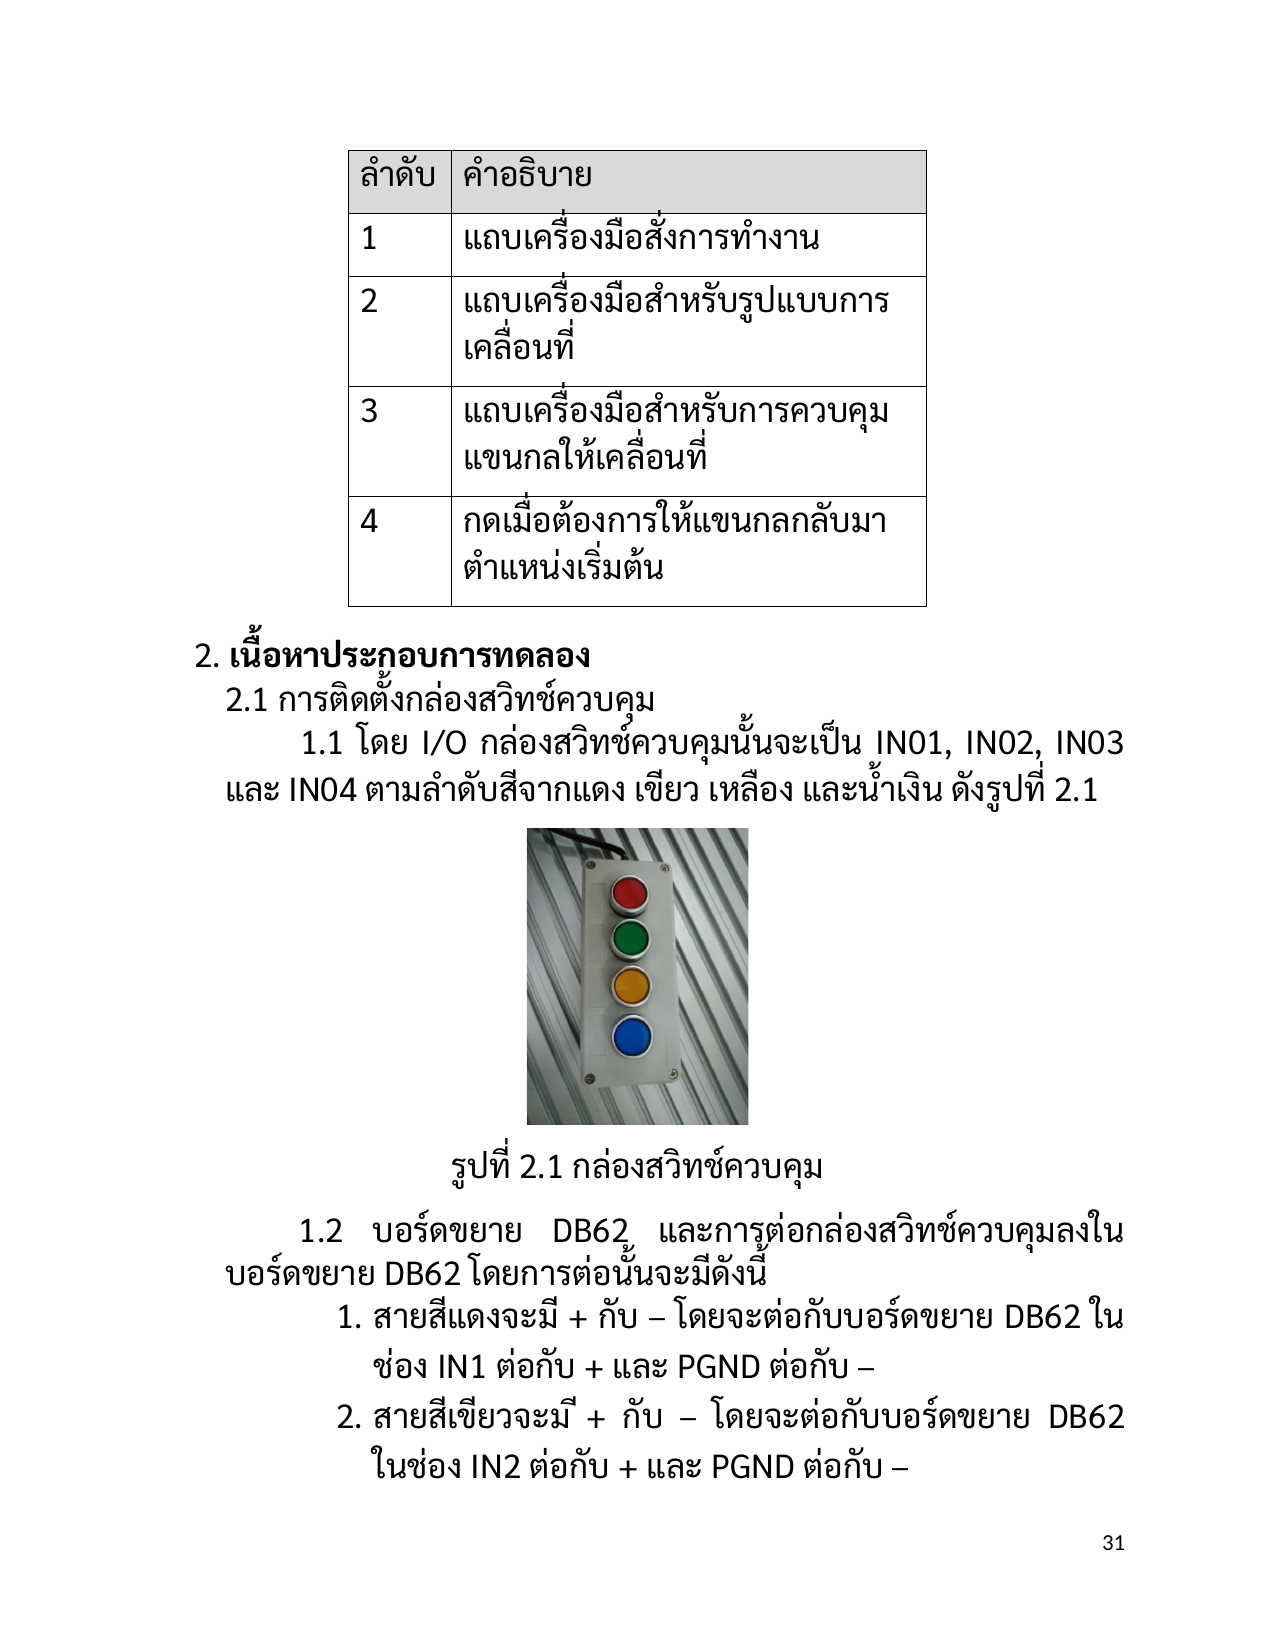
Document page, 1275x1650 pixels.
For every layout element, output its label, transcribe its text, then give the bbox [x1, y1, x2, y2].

text 2.1 การติดตั้งกล่องสวิทช์ควบคุม [150, 675, 1125, 719]
table_cell 1 [349, 214, 451, 276]
table_cell 4 [349, 497, 451, 606]
text 1.2 บอร์ดขยาย DB62 และการต่อกล่องสวิทช์ควบคุมลงในบอร์ดขยาย DB62 โดยการต่อนั้นจะมีดังนี้ [225, 1206, 1125, 1293]
list สายสีแดงจะมี + กับ – โดยจะต่อกับบอร์ดขยาย DB62 ในช่อง IN1 ต่อกับ + และ PGND ต่อกับ – [336, 1293, 1125, 1386]
table_cell 2 [349, 277, 451, 386]
table_cell แถบเครื่องมือสั่งการทำงาน [452, 214, 926, 276]
table_header ลำดับ [349, 151, 451, 213]
table_cell แถบเครื่องมือสำหรับการควบคุมแขนกลให้เคลื่อนที่ [452, 387, 926, 496]
subtitle 2. เนื้อหาประกอบการทดลอง [150, 632, 1125, 675]
table_cell กดเมื่อต้องการให้แขนกลกลับมาตำแหน่งเริ่มต้น [452, 497, 926, 606]
table_cell 3 [349, 387, 451, 496]
table_cell แถบเครื่องมือสำหรับรูปแบบการเคลื่อนที่ [452, 277, 926, 386]
text รูปที่ 2.1 กล่องสวิทช์ควบคุม [150, 1143, 1125, 1186]
text 1.1 โดย I/O กล่องสวิทช์ควบคุมนั้นจะเป็น IN01, IN02, IN03 และIN04 ตามลำดับสีจากแดง เขียว เหลือง และน้ำเงิน ดังรูปที่ 2.1 [225, 719, 1125, 809]
picture [526, 828, 749, 1125]
table_header คำอธิบาย [452, 151, 926, 213]
list สายสีเขียวจะมี + กับ – โดยจะต่อกับบอร์ดขยาย DB62 ในช่อง IN2 ต่อกับ + และ PGND ต่อกับ – [336, 1393, 1125, 1486]
